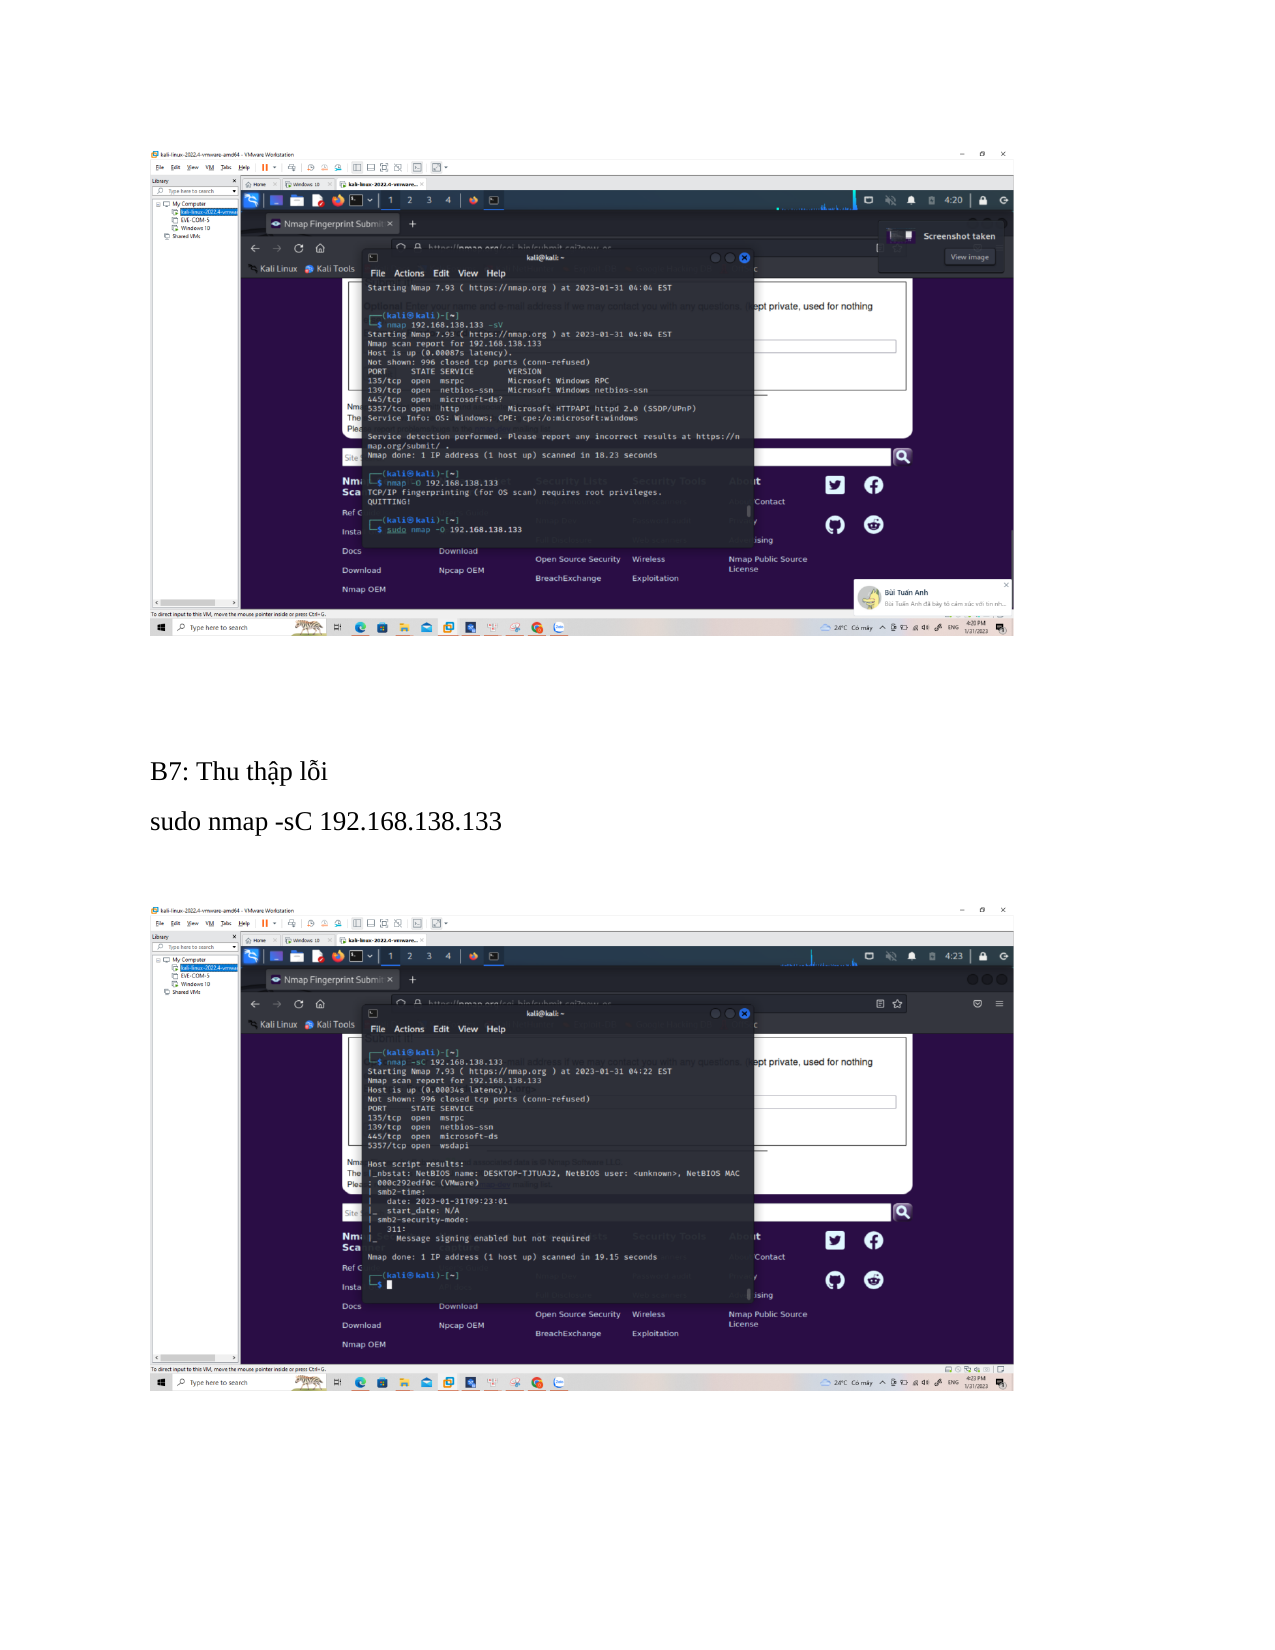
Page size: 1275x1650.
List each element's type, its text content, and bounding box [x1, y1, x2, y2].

text B7: Thu thập lỗi [150, 755, 1125, 786]
picture [150, 905, 1014, 1391]
text sudo nmap -sC 192.168.138.133 [150, 805, 1125, 836]
picture [150, 150, 1014, 636]
